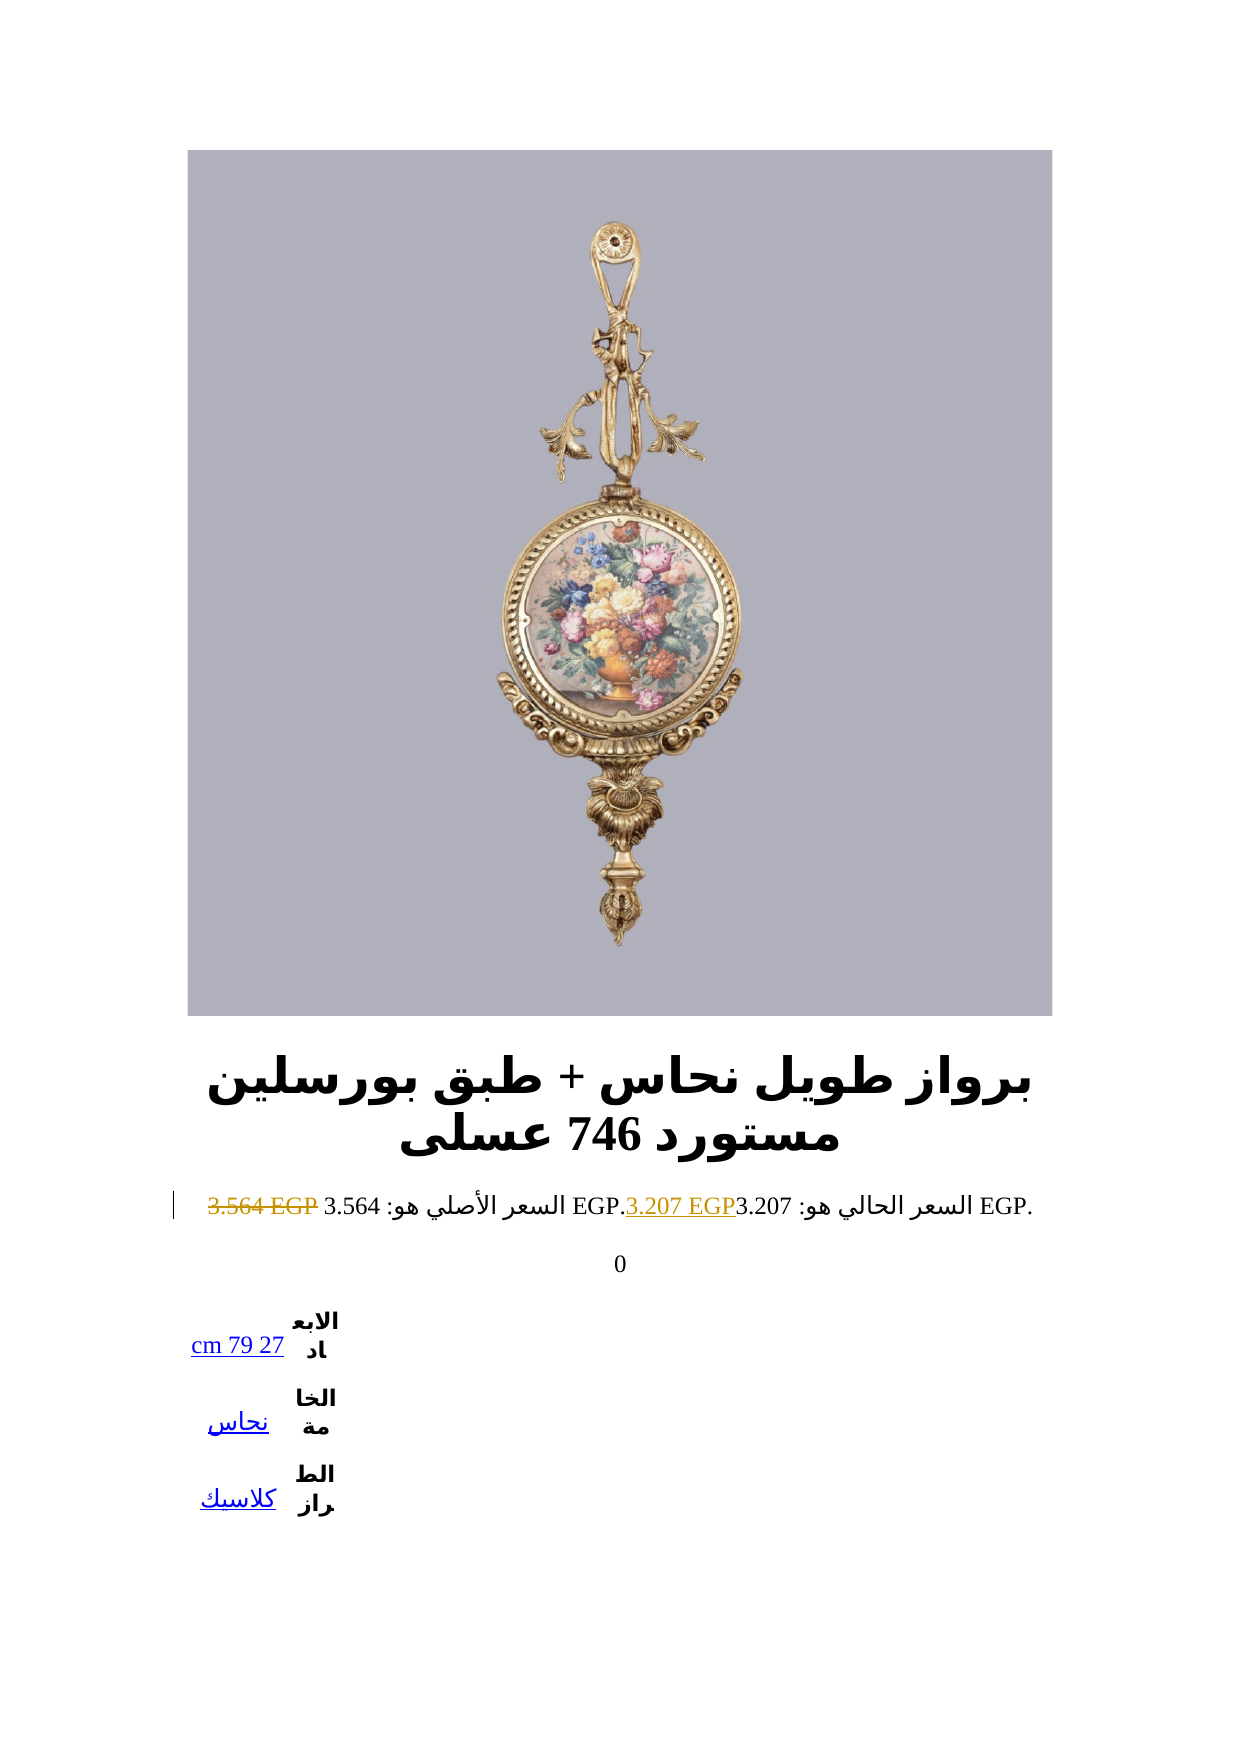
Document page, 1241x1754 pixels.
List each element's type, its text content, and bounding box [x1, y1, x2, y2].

table_cell نحاس [188, 1383, 288, 1460]
table_header الابعاد [289, 1307, 343, 1383]
text السعر الأصلي هو: 3.564 EGP.السعر الحالي هو: 3.207 EGP. [187, 1191, 1053, 1219]
picture [187, 150, 1053, 1016]
subtitle برواز طويل نحاس + طبق بورسلين مستورد 746 عسلى [187, 1047, 1053, 1162]
text 0 [187, 1249, 1053, 1277]
table_cell الطراز [289, 1460, 343, 1537]
table_cell كلاسيك [188, 1460, 288, 1537]
table_header 27 79 cm [188, 1307, 288, 1383]
table_cell الخامة [289, 1383, 343, 1460]
